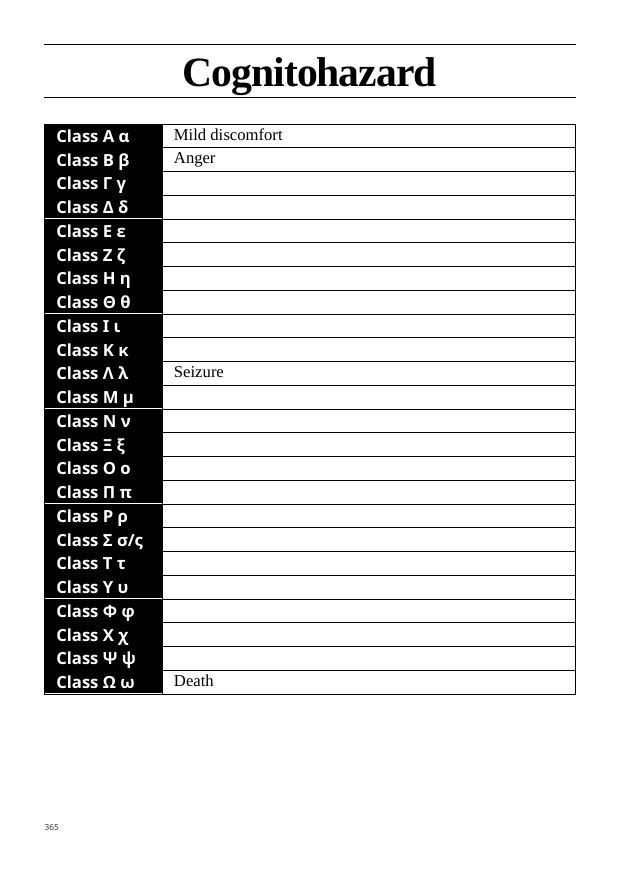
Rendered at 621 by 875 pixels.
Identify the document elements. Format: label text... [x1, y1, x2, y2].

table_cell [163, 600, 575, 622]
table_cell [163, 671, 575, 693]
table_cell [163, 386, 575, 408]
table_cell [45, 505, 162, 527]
subtitle Cognitohazard [44, 45, 576, 97]
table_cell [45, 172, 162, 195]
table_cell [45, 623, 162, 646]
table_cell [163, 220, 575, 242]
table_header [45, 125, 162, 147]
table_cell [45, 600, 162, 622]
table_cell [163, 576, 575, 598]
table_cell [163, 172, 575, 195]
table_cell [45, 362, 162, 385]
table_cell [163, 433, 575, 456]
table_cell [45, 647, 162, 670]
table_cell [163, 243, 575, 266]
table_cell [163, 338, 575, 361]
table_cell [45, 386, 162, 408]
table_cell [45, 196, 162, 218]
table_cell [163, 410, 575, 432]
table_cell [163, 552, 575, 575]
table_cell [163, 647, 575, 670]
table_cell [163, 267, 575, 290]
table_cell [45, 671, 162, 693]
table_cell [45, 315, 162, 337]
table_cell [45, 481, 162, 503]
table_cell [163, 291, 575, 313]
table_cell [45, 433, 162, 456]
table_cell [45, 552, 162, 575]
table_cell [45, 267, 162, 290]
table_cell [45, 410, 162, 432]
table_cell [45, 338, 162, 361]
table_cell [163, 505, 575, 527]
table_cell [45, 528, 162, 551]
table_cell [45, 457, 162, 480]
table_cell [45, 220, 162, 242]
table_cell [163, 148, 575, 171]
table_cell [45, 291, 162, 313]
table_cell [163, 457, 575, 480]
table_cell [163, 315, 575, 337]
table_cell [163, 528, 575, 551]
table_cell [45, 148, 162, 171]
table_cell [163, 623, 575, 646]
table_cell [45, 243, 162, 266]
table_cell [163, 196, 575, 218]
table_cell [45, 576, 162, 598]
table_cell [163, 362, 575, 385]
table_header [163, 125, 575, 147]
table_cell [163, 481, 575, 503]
